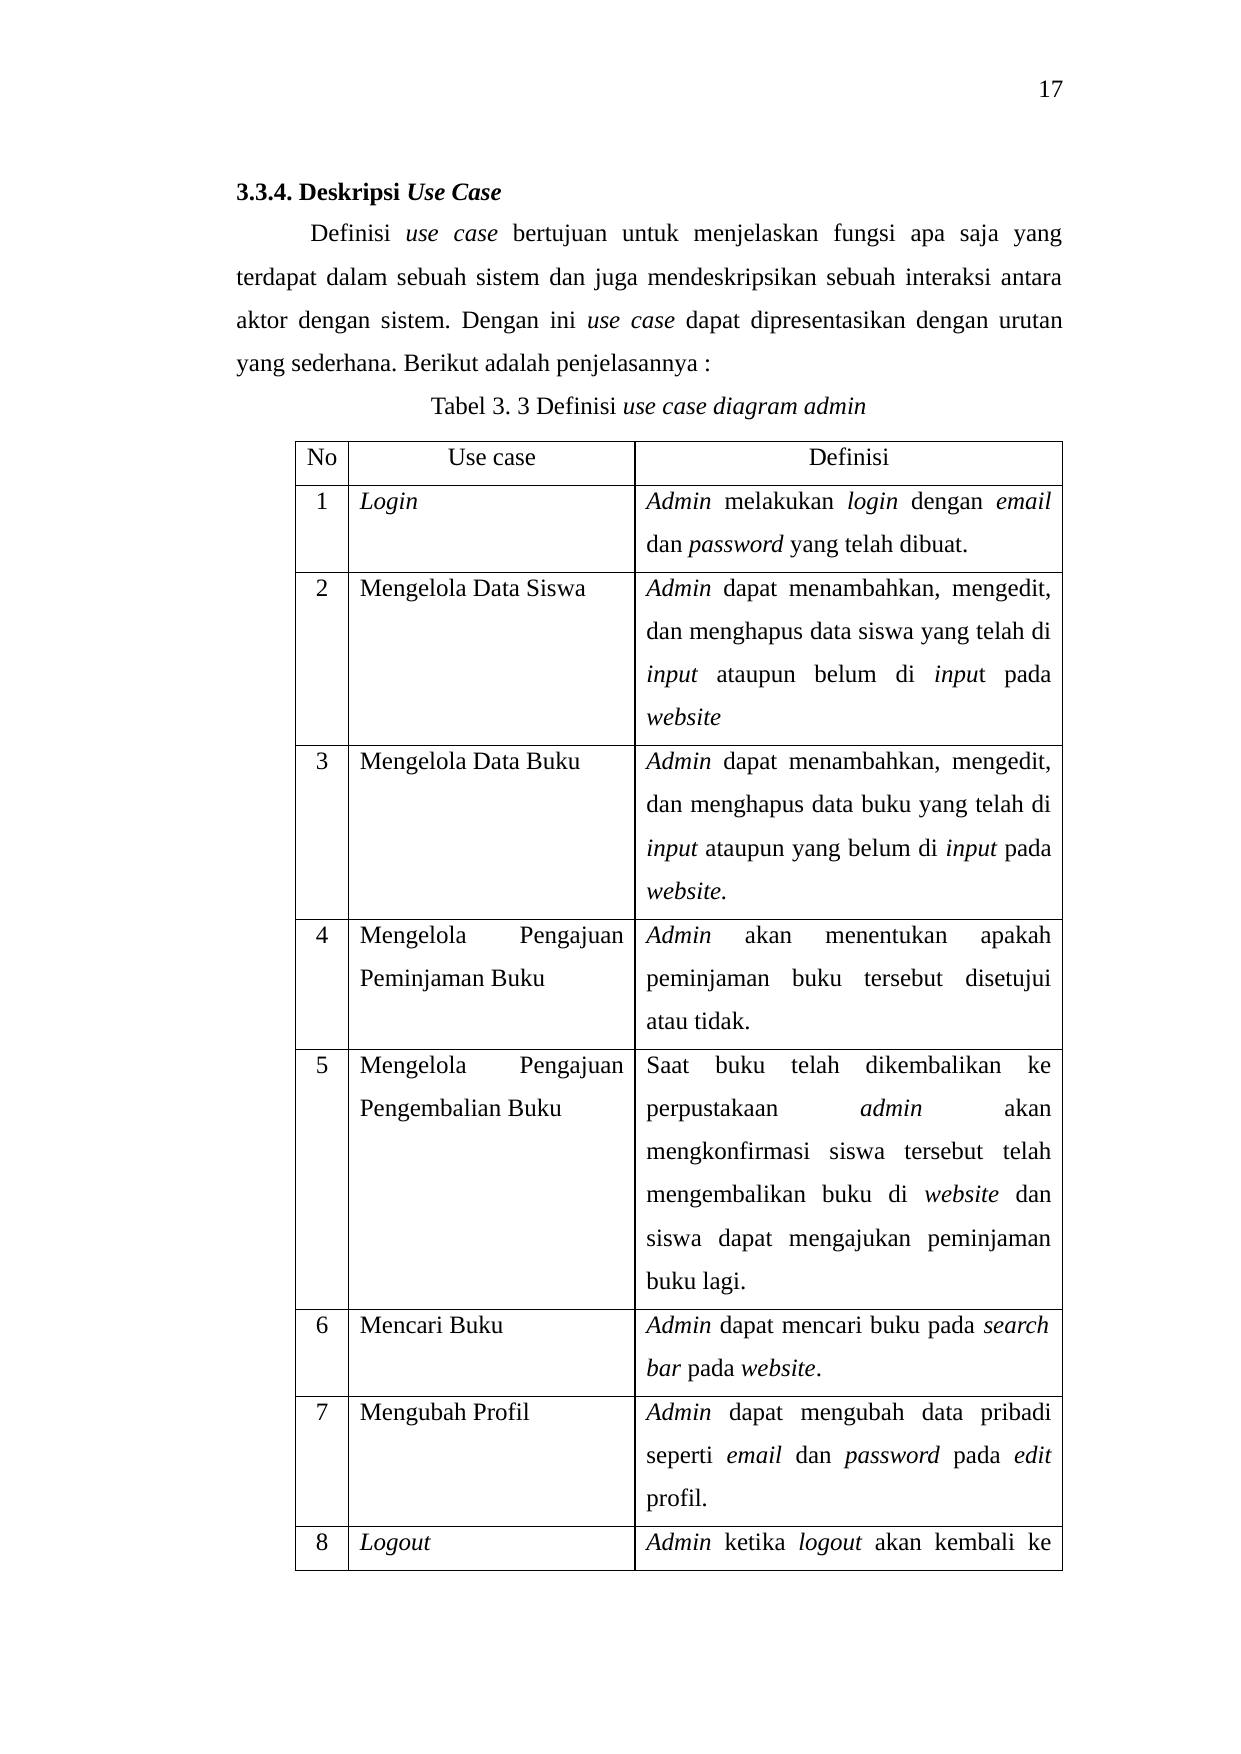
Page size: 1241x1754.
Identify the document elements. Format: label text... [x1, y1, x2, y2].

table_cell Mengelola Pengajuan Pengembalian Buku [349, 1050, 634, 1309]
table_cell Admin akan menentukan apakah peminjaman buku tersebut disetujui atau tidak. [636, 920, 1062, 1049]
table_cell Login [349, 486, 634, 572]
table_cell 1 [296, 486, 348, 572]
table_header No [296, 442, 348, 485]
table_cell 8 [296, 1527, 348, 1570]
table_cell 5 [296, 1050, 348, 1309]
table_cell 6 [296, 1310, 348, 1396]
table_cell 4 [296, 920, 348, 1049]
table_cell Mengelola Data Siswa [349, 573, 634, 745]
table_cell Saat buku telah dikembalikan ke perpustakaan admin akan mengkonfirmasi siswa tersebut telah mengembalikan buku di website dan siswa dapat mengajukan peminjaman buku lagi. [636, 1050, 1062, 1309]
table_cell Mencari Buku [349, 1310, 634, 1396]
subtitle Deskripsi Use Case [236, 177, 1063, 206]
table_cell Admin melakukan login dengan email dan password yang telah dibuat. [636, 486, 1062, 572]
table_cell Admin dapat mengubah data pribadi seperti email dan password pada edit profil. [636, 1397, 1062, 1526]
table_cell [636, 1527, 1062, 1570]
table_cell 2 [296, 573, 348, 745]
table_cell 3 [296, 746, 348, 919]
table_cell Mengubah Profil [349, 1397, 634, 1526]
table_cell Admin dapat menambahkan, mengedit, dan menghapus data siswa yang telah di input ataupun belum di input pada website [636, 573, 1062, 745]
table_cell 7 [296, 1397, 348, 1526]
text Tabel 3. 3 Definisi use case diagram admin [236, 391, 1063, 420]
table_cell Admin dapat menambahkan, mengedit, dan menghapus data buku yang telah di input ataupun yang belum di input pada website. [636, 746, 1062, 919]
table_header Use case [349, 442, 634, 485]
table_header Definisi [636, 442, 1062, 485]
text Definisi use case bertujuan untuk menjelaskan fungsi apa saja yang terdapat dalam sebuah sistem dan juga mendeskripsikan sebuah interaksi antara aktor dengan sistem. Dengan ini use case dapat dipresentasikan dengan urutan yang sederhana. Berikut adalah penjelasannya : [236, 218, 1063, 377]
table_cell Admin dapat mencari buku pada search bar pada website. [636, 1310, 1062, 1396]
table_cell Mengelola Data Buku [349, 746, 634, 919]
table_cell Logout [349, 1527, 634, 1570]
table_cell Mengelola Pengajuan Peminjaman Buku [349, 920, 634, 1049]
